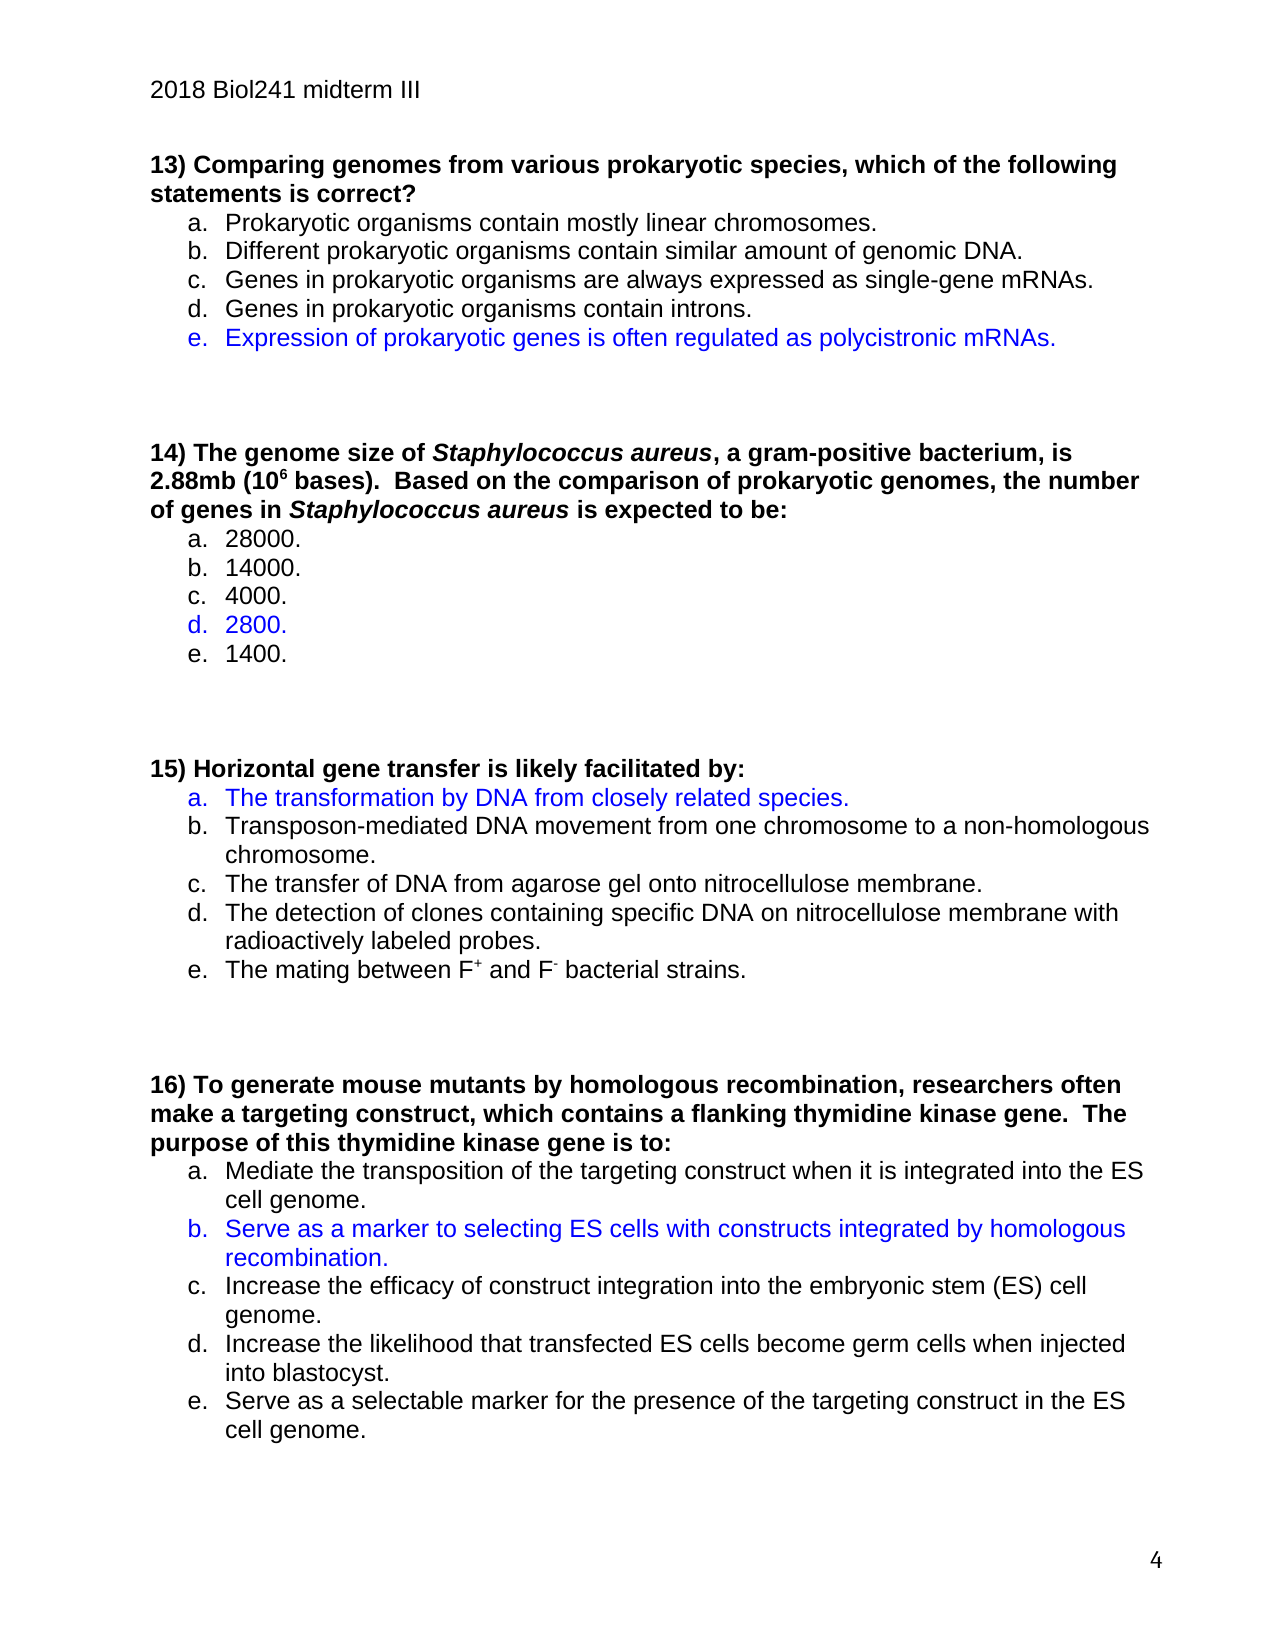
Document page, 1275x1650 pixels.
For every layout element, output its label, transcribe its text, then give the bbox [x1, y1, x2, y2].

text 14) The genome size of Staphylococcus aureus, a gram-positive bacterium, is 2.88mb (106 bases). Based on the comparison of prokaryotic genomes, the number of genes in Staphylococcus aureus is expected to be: [150, 437, 1162, 524]
text 13) Comparing genomes from various prokaryotic species, which of the following statements is correct? [150, 150, 1162, 207]
list The transfer of DNA from agarose gel onto nitrocellulose membrane. [187, 869, 1162, 897]
list 14000. [187, 552, 1162, 581]
list The detection of clones containing specific DNA on nitrocellulose membrane with radioactively labeled probes. [187, 897, 1162, 955]
list Increase the likelihood that transfected ES cells become germ cells when injected into blastocyst. [187, 1329, 1162, 1386]
list 2800. [187, 610, 1162, 639]
text 16) To generate mouse mutants by homologous recombination, researchers often make a targeting construct, which contains a flanking thymidine kinase gene. The purpose of this thymidine kinase gene is to: [150, 1070, 1162, 1156]
list Serve as a selectable marker for the presence of the targeting construct in the ES cell genome. [187, 1386, 1162, 1444]
list Expression of prokaryotic genes is often regulated as polycistronic mRNAs. [187, 322, 1162, 351]
list Transposon-mediated DNA movement from one chromosome to a non-homologous chromosome. [187, 811, 1162, 869]
list 4000. [187, 581, 1162, 610]
list Genes in prokaryotic organisms are always expressed as single-gene mRNAs. [187, 265, 1162, 294]
list The mating between F+ and F- bacterial strains. [187, 955, 1162, 984]
text 15) Horizontal gene transfer is likely facilitated by: [150, 754, 1162, 782]
list Genes in prokaryotic organisms contain introns. [187, 294, 1162, 322]
list The transformation by DNA from closely related species. [187, 782, 1162, 811]
list Serve as a marker to selecting ES cells with constructs integrated by homologous recombination. [187, 1214, 1162, 1271]
list Different prokaryotic organisms contain similar amount of genomic DNA. [187, 236, 1162, 265]
list Mediate the transposition of the targeting construct when it is integrated into the ES cell genome. [187, 1156, 1162, 1214]
list 1400. [187, 639, 1162, 667]
list Prokaryotic organisms contain mostly linear chromosomes. [187, 207, 1162, 236]
list 28000. [187, 524, 1162, 552]
list Increase the efficacy of construct integration into the embryonic stem (ES) cell genome. [187, 1271, 1162, 1329]
